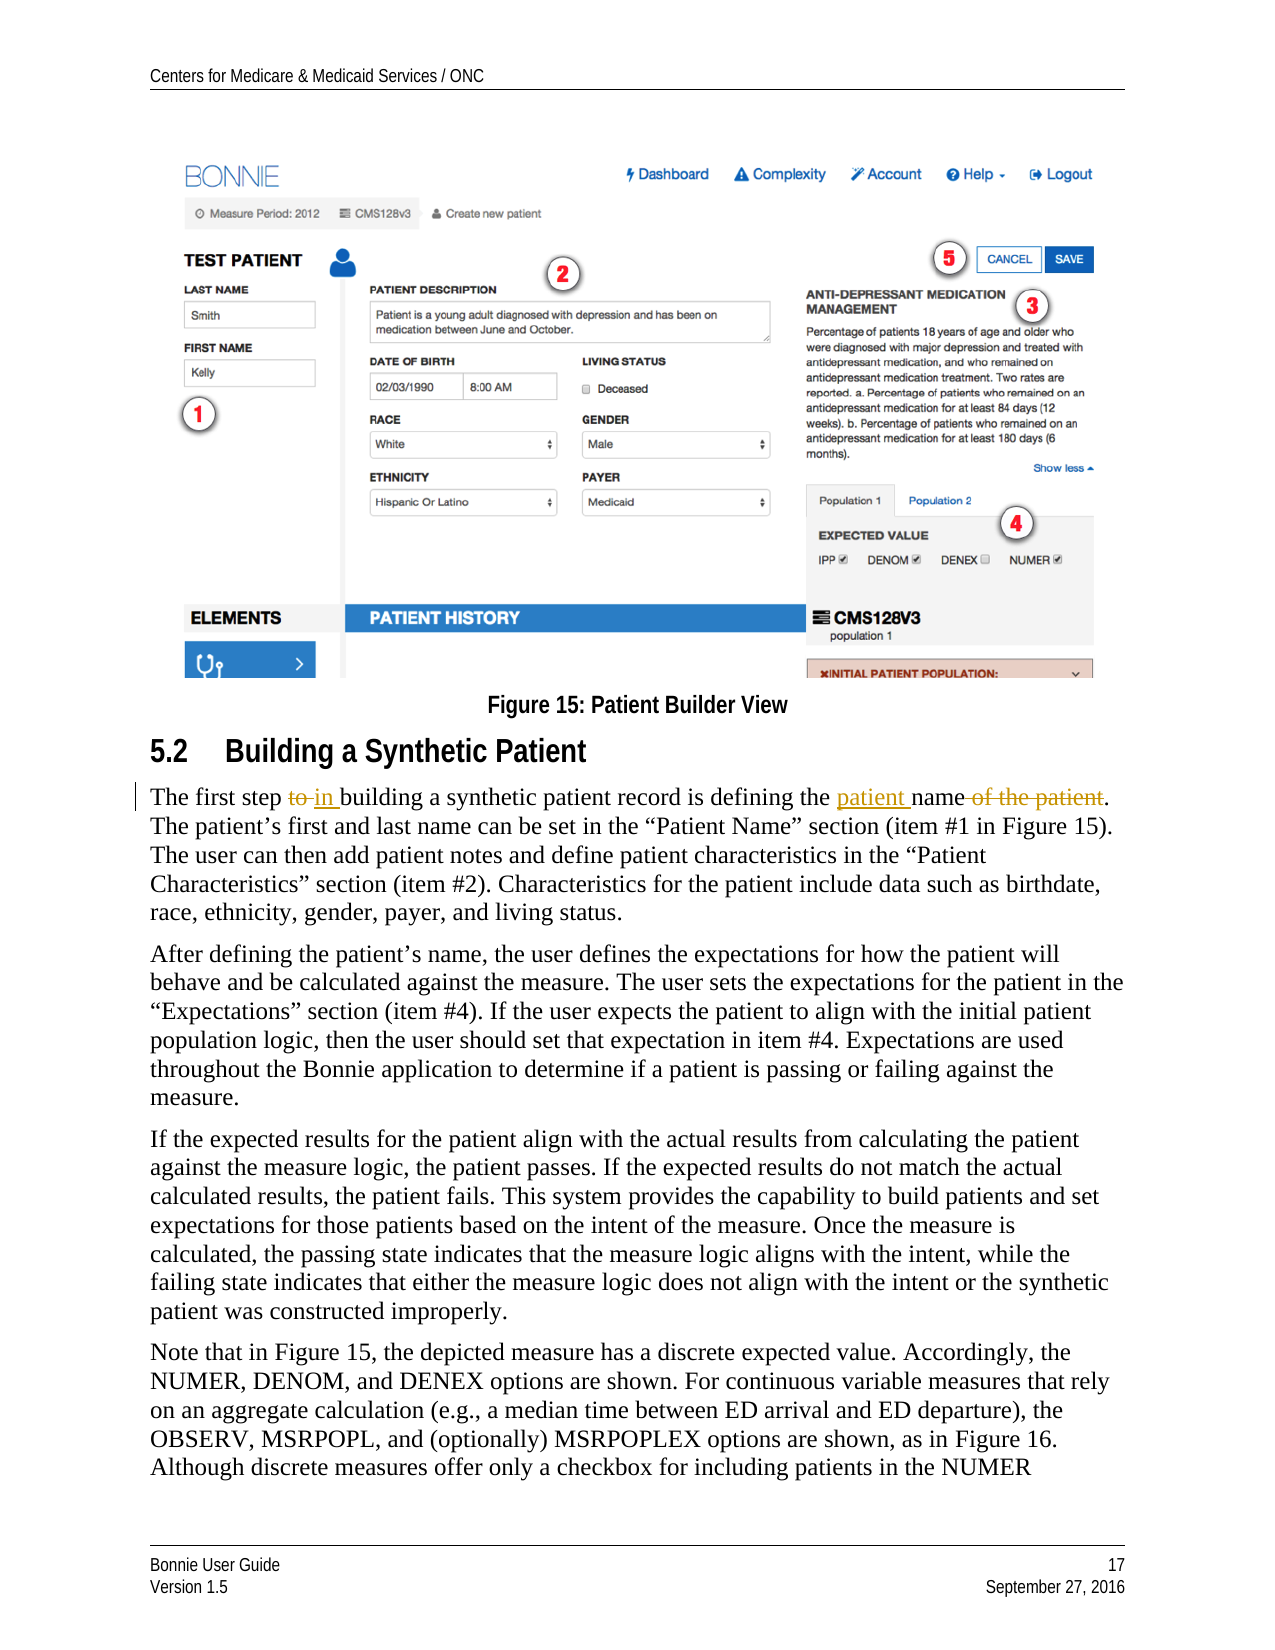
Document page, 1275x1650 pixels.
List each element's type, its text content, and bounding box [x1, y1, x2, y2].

subtitle Building a Synthetic Patient [150, 732, 1125, 770]
text If the expected results for the patient align with the actual results from calculating the patient against the measure logic, the patient passes. If the expected results do not match the actual calculated results, the patient fails. This system provides the capability to build patients and set expectations for those patients based on the intent of the measure. Once the measure is calculated, the passing state indicates that the measure logic aligns with the intent, while the failing state indicates that either the measure logic does not align with the intent or the synthetic patient was constructed improperly. [150, 1124, 1125, 1325]
text After defining the patient’s name, the user defines the expectations for how the patient will behave and be calculated against the measure. The user sets the expectations for the patient in the “Expectations” section (item #4). If the user expects the patient to align with the initial patient population logic, then the user should set that expectation in item #4. Expectations are used throughout the Bonnie application to determine if a patient is passing or failing against the measure. [150, 939, 1125, 1111]
picture [165, 150, 1111, 678]
text The first step building a synthetic patient record is defining the name. The patient’s first and last name can be set in the “Patient Name” section (item #1 in Figure 15). The user can then add patient notes and define patient characteristics in the “Patient Characteristics” section (item #2). Characteristics for the patient include data such as birthdate, race, ethnicity, gender, payer, and living status. [150, 782, 1125, 926]
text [150, 1337, 1125, 1481]
